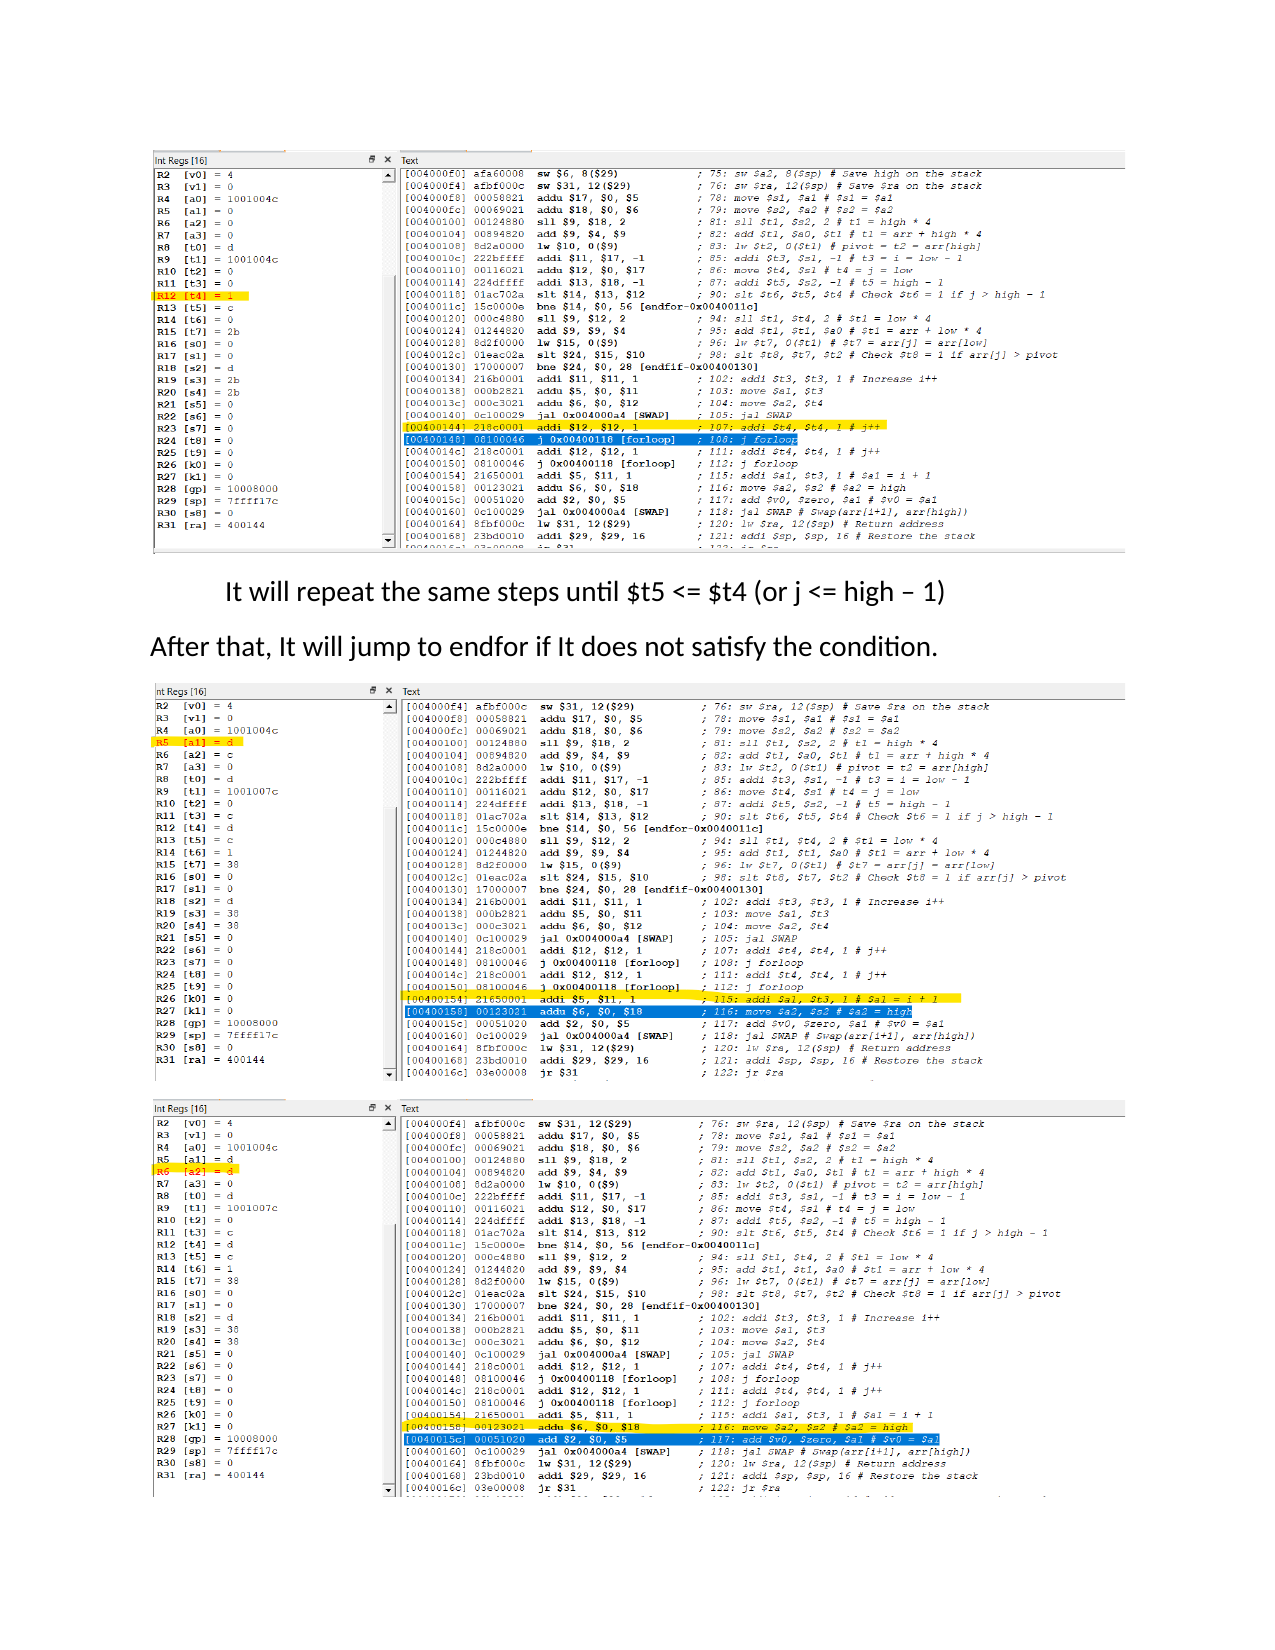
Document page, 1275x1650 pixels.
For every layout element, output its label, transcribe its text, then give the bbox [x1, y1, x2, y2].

text After that, It will jump to endfor if It does not satisfy the condition. [150, 628, 1125, 664]
picture [150, 150, 1125, 554]
picture [150, 683, 1125, 1081]
picture [150, 1099, 1125, 1497]
text It will repeat the same steps until $t5 <= $t4 (or j <= high – 1) [150, 573, 1125, 608]
